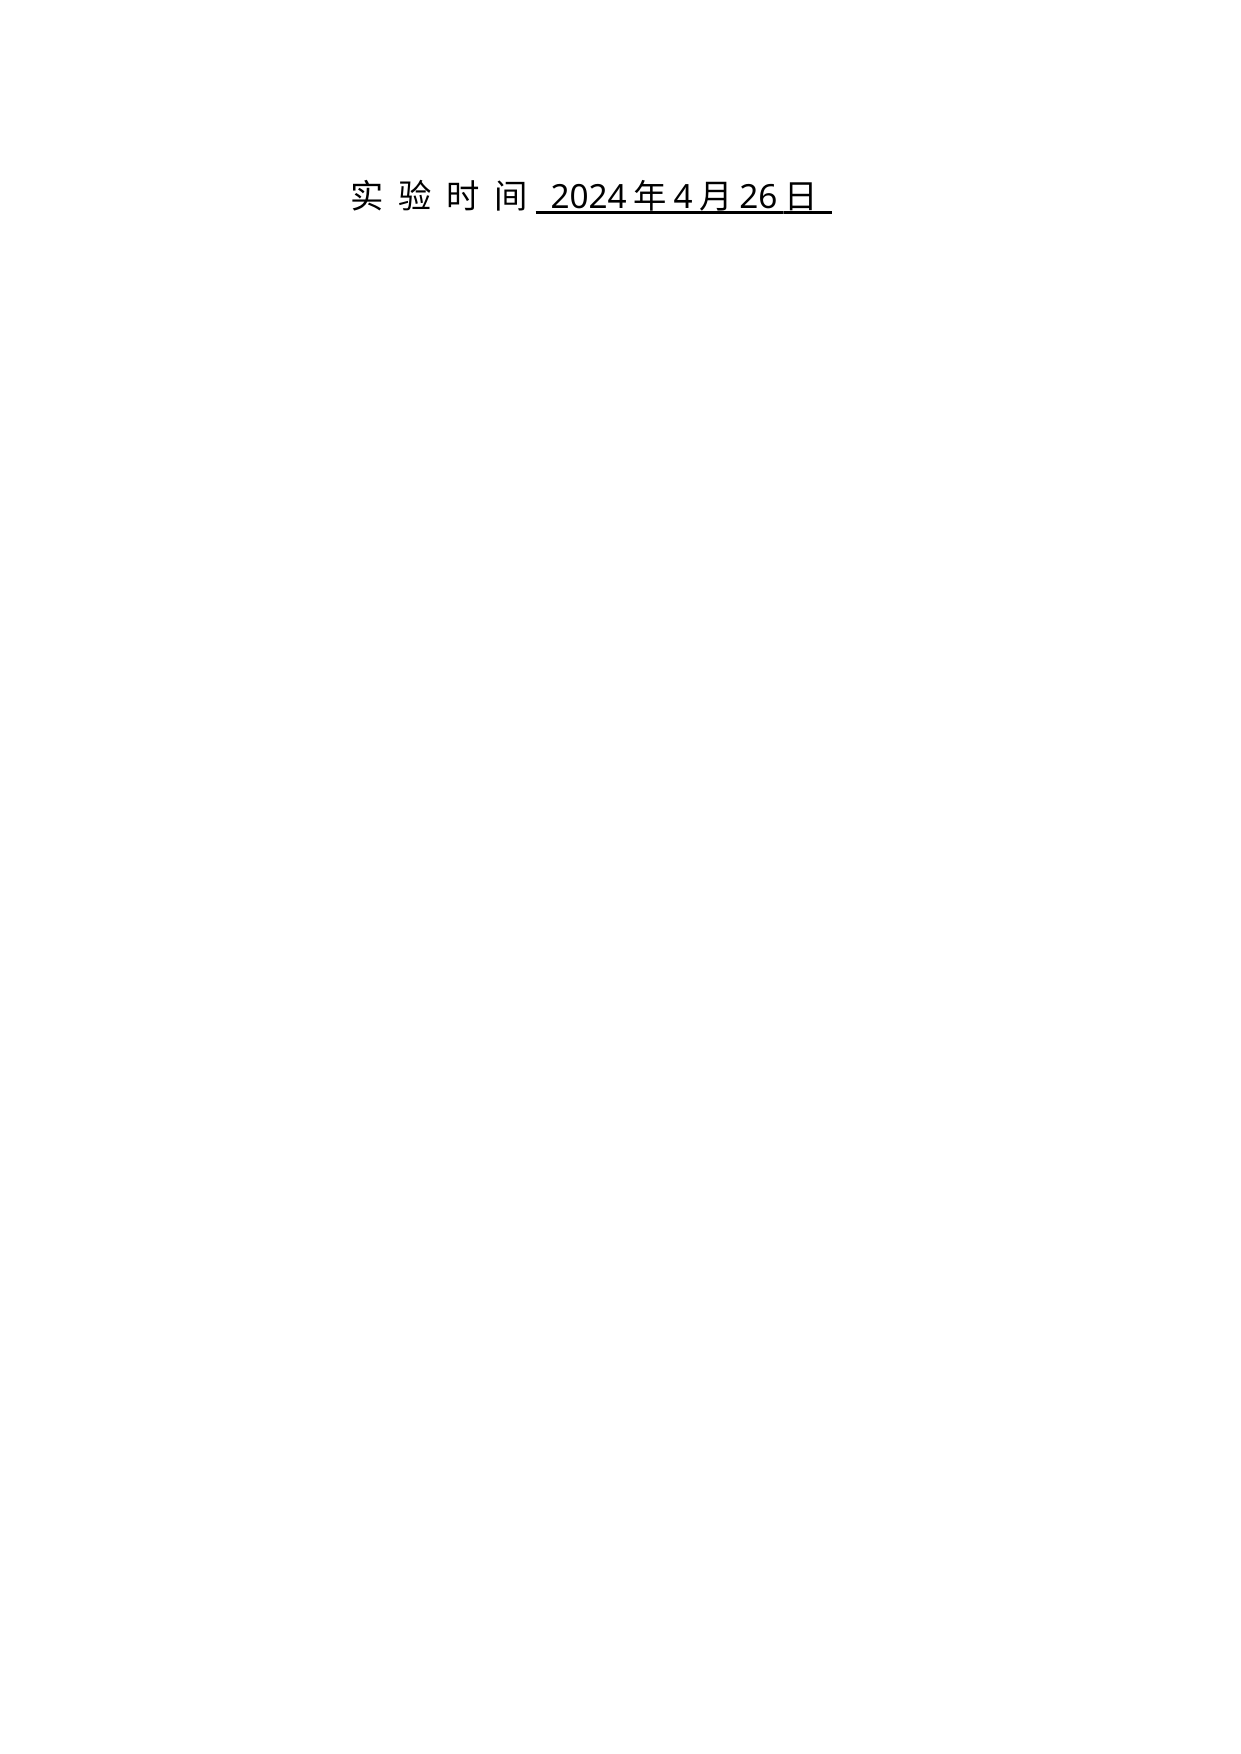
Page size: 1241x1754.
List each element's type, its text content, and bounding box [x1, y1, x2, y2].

text 实 验 时 间 2024年4月26日 [350, 162, 1052, 227]
